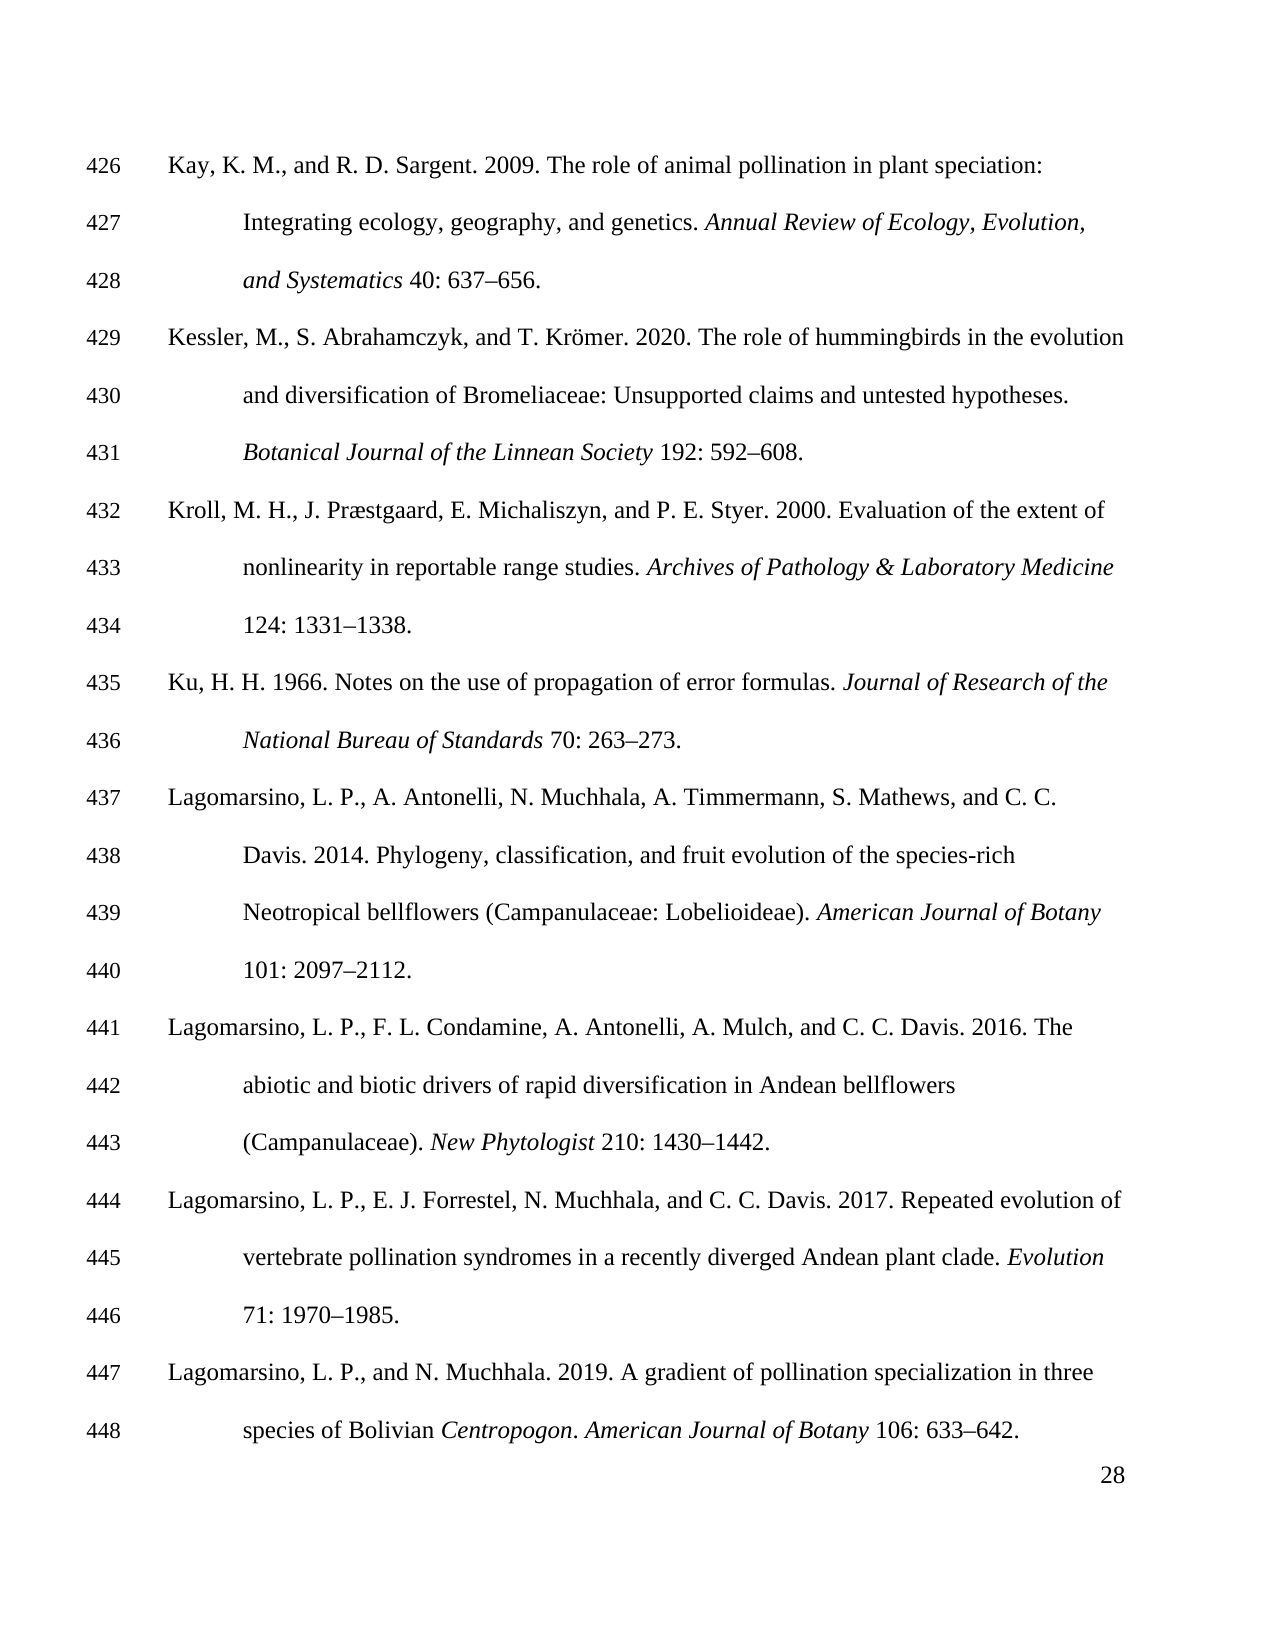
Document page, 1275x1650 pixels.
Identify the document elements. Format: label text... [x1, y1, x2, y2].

text Kessler, M., S. Abrahamczyk, and T. Krömer. 2020. The role of hummingbirds in the evolution and diversification of Bromeliaceae: Unsupported claims and untested hypotheses. Botanical Journal of the Linnean Society 192: 592–608. [168, 322, 1125, 466]
text Lagomarsino, L. P., E. J. Forrestel, N. Muchhala, and C. C. Davis. 2017. Repeated evolution of vertebrate pollination syndromes in a recently diverged Andean plant clade. Evolution 71: 1970–1985. [168, 1185, 1125, 1329]
text Kay, K. M., and R. D. Sargent. 2009. The role of animal pollination in plant speciation: Integrating ecology, geography, and genetics. Annual Review of Ecology, Evolution, and Systematics 40: 637–656. [168, 150, 1125, 294]
text Lagomarsino, L. P., F. L. Condamine, A. Antonelli, A. Mulch, and C. C. Davis. 2016. The abiotic and biotic drivers of rapid diversification in Andean bellflowers (Campanulaceae). New Phytologist 210: 1430–1442. [168, 1012, 1125, 1156]
text Ku, H. H. 1966. Notes on the use of propagation of error formulas. Journal of Research of the National Bureau of Standards 70: 263–273. [168, 667, 1125, 754]
text Lagomarsino, L. P., A. Antonelli, N. Muchhala, A. Timmermann, S. Mathews, and C. C. Davis. 2014. Phylogeny, classification, and fruit evolution of the species-rich Neotropical bellflowers (Campanulaceae: Lobelioideae). American Journal of Botany 101: 2097–2112. [168, 782, 1125, 984]
text Lagomarsino, L. P., and N. Muchhala. 2019. A gradient of pollination specialization in three species of Bolivian Centropogon. American Journal of Botany 106: 633–642. [168, 1357, 1125, 1444]
text Kroll, M. H., J. Præstgaard, E. Michaliszyn, and P. E. Styer. 2000. Evaluation of the extent of nonlinearity in reportable range studies. Archives of Pathology & Laboratory Medicine 124: 1331–1338. [168, 495, 1125, 639]
